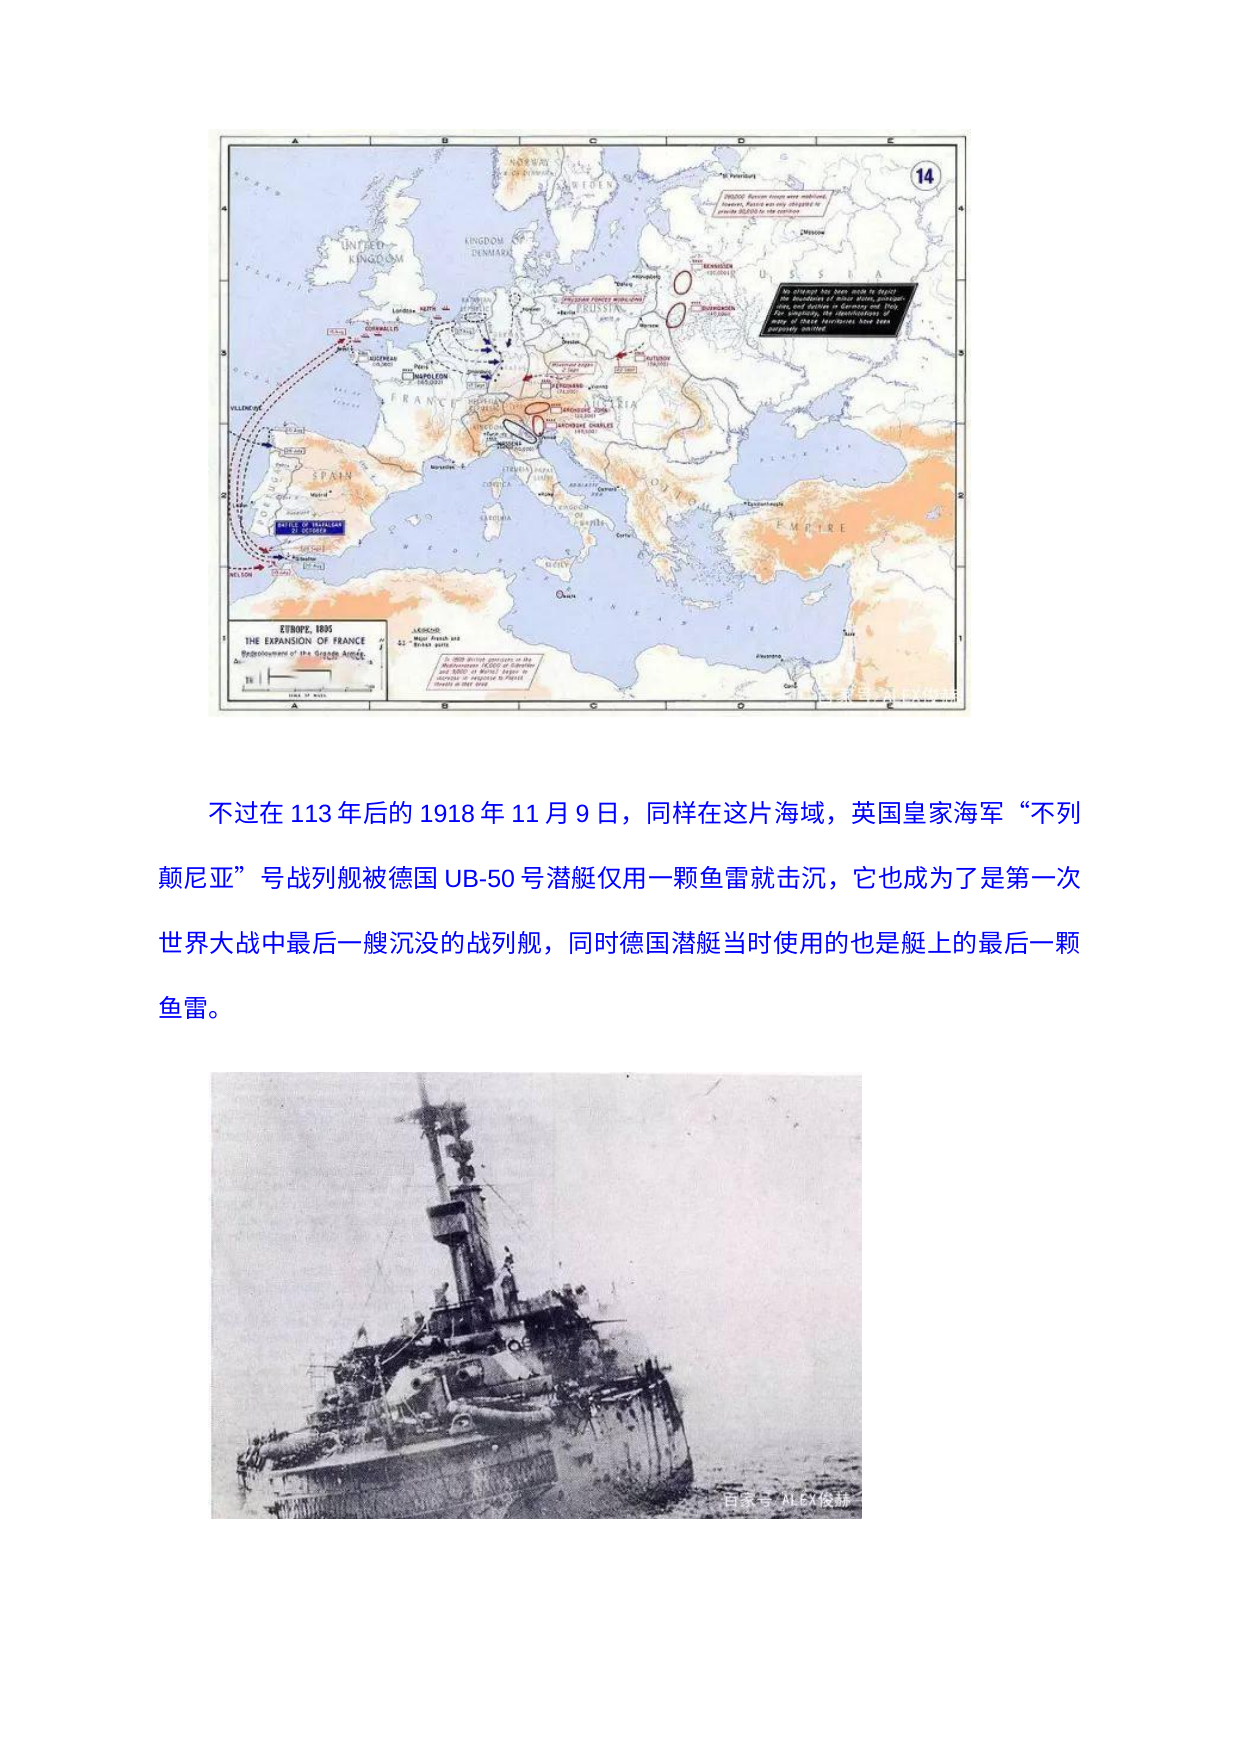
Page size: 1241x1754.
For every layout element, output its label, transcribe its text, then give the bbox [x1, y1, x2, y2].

picture [208, 1072, 862, 1519]
picture [208, 129, 971, 717]
text 不过在113年后的1918年11月9日，同样在这片海域，英国皇家海军“不列颠尼亚”号战列舰被德国UB-50号潜艇仅用一颗鱼雷就击沉，它也成为了是第一次世界大战中最后一艘沉没的战列舰，同时德国潜艇当时使用的也是艇上的最后一颗鱼雷。 [158, 779, 1082, 1039]
